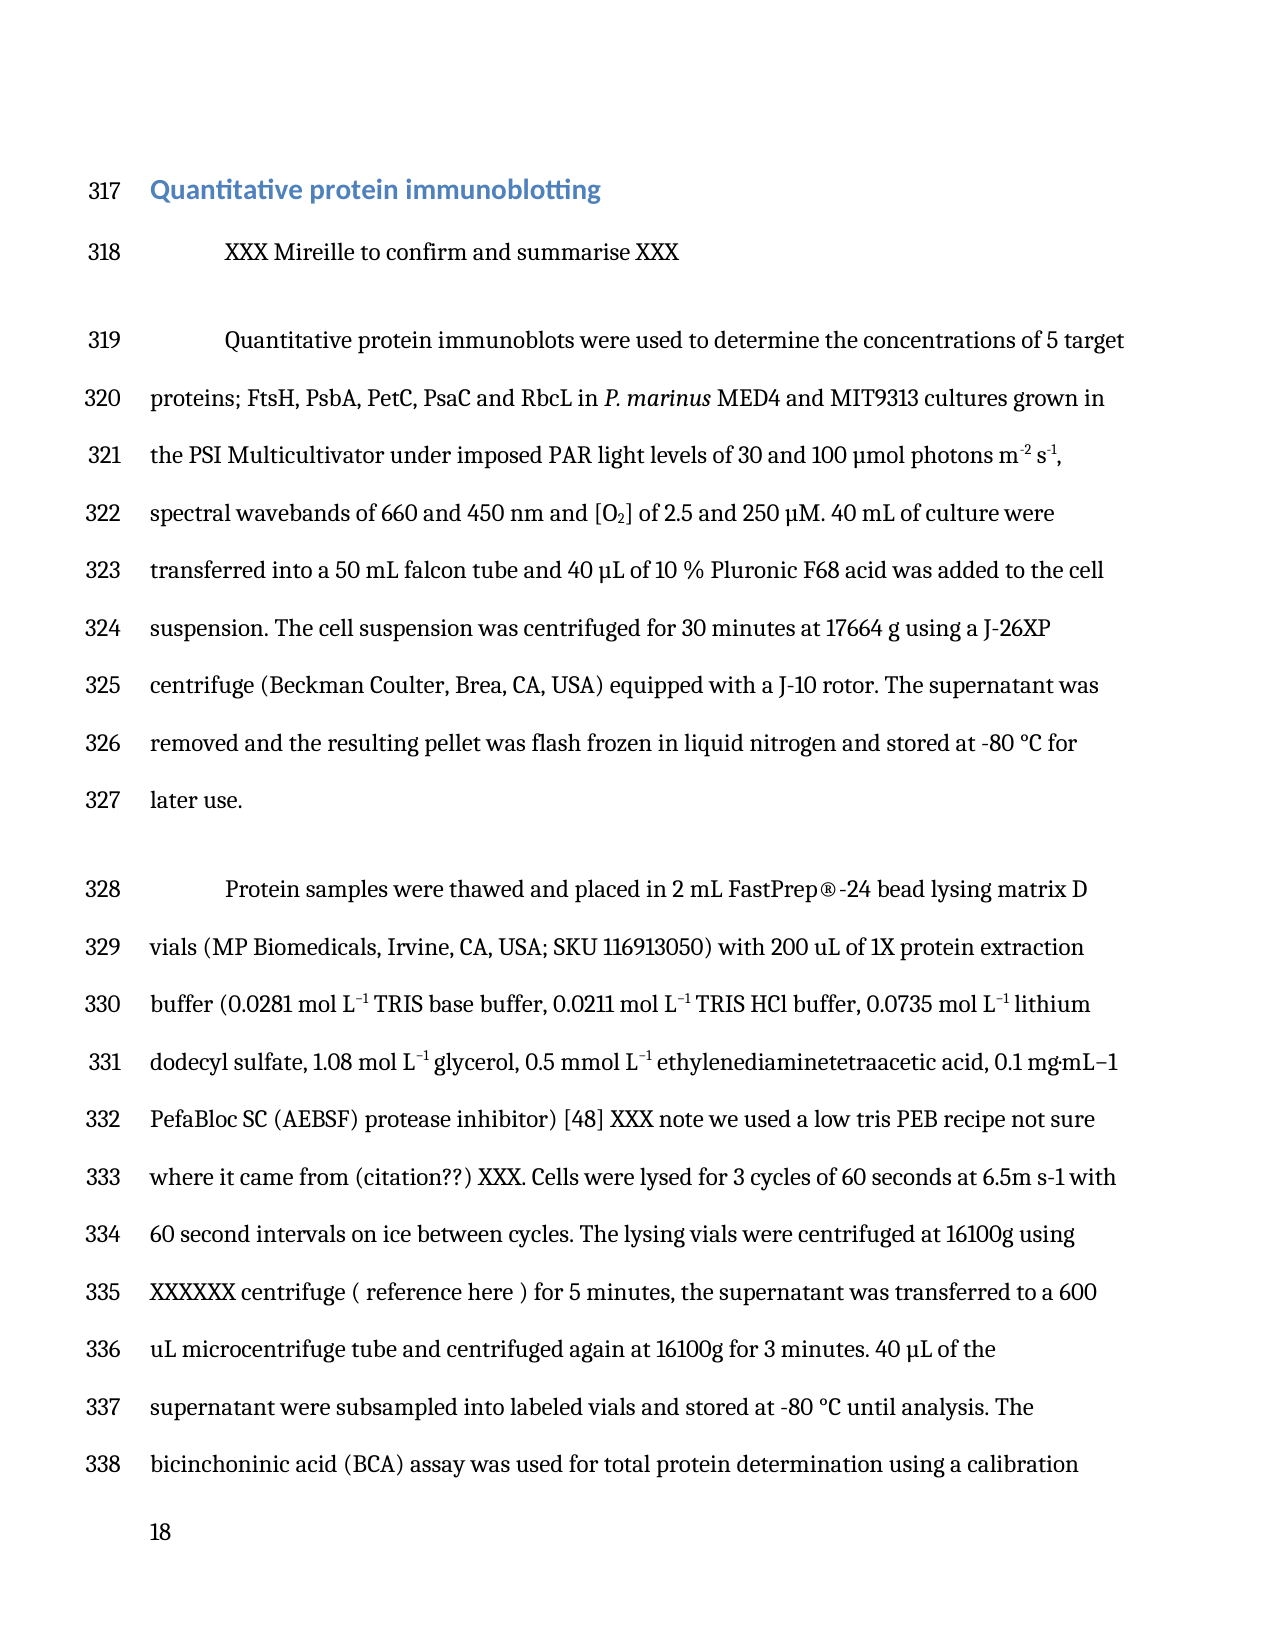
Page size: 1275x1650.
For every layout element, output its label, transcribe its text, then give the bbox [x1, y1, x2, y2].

text Quantitative protein immunoblots were used to determine the concentrations of 5 target proteins; FtsH, PsbA, PetC, PsaC and RbcL in P. marinus MED4 and MIT9313 cultures grown in the PSI Multicultivator under imposed PAR light levels of 30 and 100 µmol photons m-2 s-1, spectral wavebands of 660 and 450 nm and [O2] of 2.5 and 250 µM. 40 mL of culture were transferred into a 50 mL falcon tube and 40 µL of 10 % Pluronic F68 acid was added to the cell suspension. The cell suspension was centrifuged for 30 minutes at 17664 g using a J-26XP centrifuge (Beckman Coulter, Brea, CA, USA) equipped with a J-10 rotor. The supernatant was removed and the resulting pellet was flash frozen in liquid nitrogen and stored at -80 °C for later use. [150, 326, 1125, 815]
subtitle Quantitative protein immunoblotting [150, 171, 1125, 206]
text XXX Mireille to confirm and summarise XXX [150, 238, 1125, 266]
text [150, 875, 1125, 1479]
